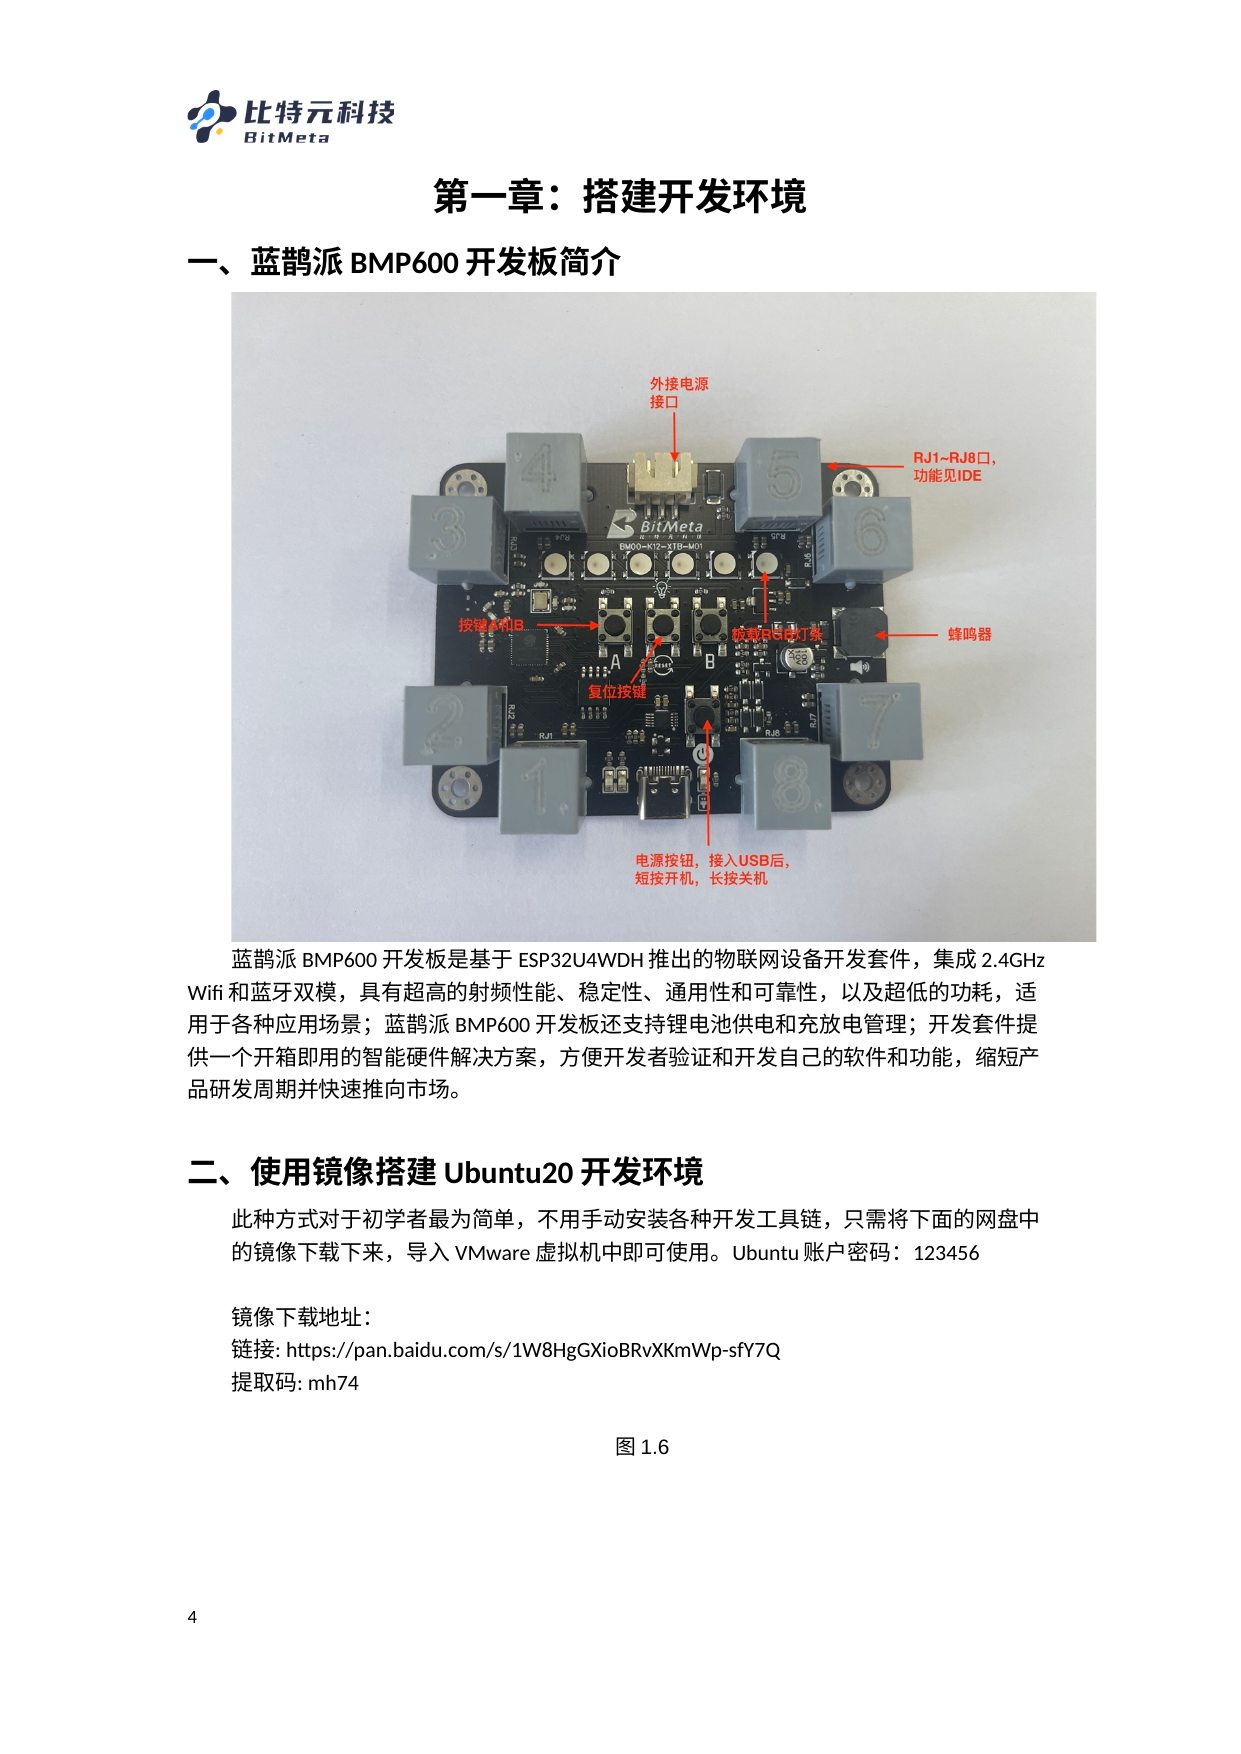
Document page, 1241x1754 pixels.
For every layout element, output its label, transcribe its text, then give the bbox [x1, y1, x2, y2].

text 此种方式对于初学者最为简单，不用手动安装各种开发工具链，只需将下面的网盘中的镜像下载下来，导入 VMware 虚拟机中即可使用。Ubuntu账户密码：123456 [231, 1202, 1053, 1267]
text 镜像下载地址： [231, 1299, 1053, 1332]
text 图 1.6 [187, 1429, 1053, 1462]
list 使用镜像搭建Ubuntu20开发环境 [187, 1137, 1053, 1202]
picture [187, 90, 395, 143]
list 蓝鹊派BMP600开发板简介 [187, 227, 1053, 292]
text 第一章：搭建开发环境 [187, 162, 1053, 227]
text 提取码: mh74 [231, 1364, 1053, 1397]
picture [231, 292, 1097, 942]
text 链接: https://pan.baidu.com/s/1W8HgGXioBRvXKmWp-sfY7Q [231, 1332, 1053, 1364]
text 蓝鹊派 BMP600 开发板是基于 ESP32U4WDH 推出的物联网设备开发套件，集成2.4GHz Wifi和蓝牙双模，具有超高的射频性能、稳定性、通用性和可靠性，以及超低的功耗，适用于各种应用场景；蓝鹊派 BMP600 开发板还支持锂电池供电和充放电管理；开发套件提供一个开箱即用的智能硬件解决方案，方便开发者验证和开发自己的软件和功能，缩短产品研发周期并快速推向市场。 [187, 942, 1053, 1104]
